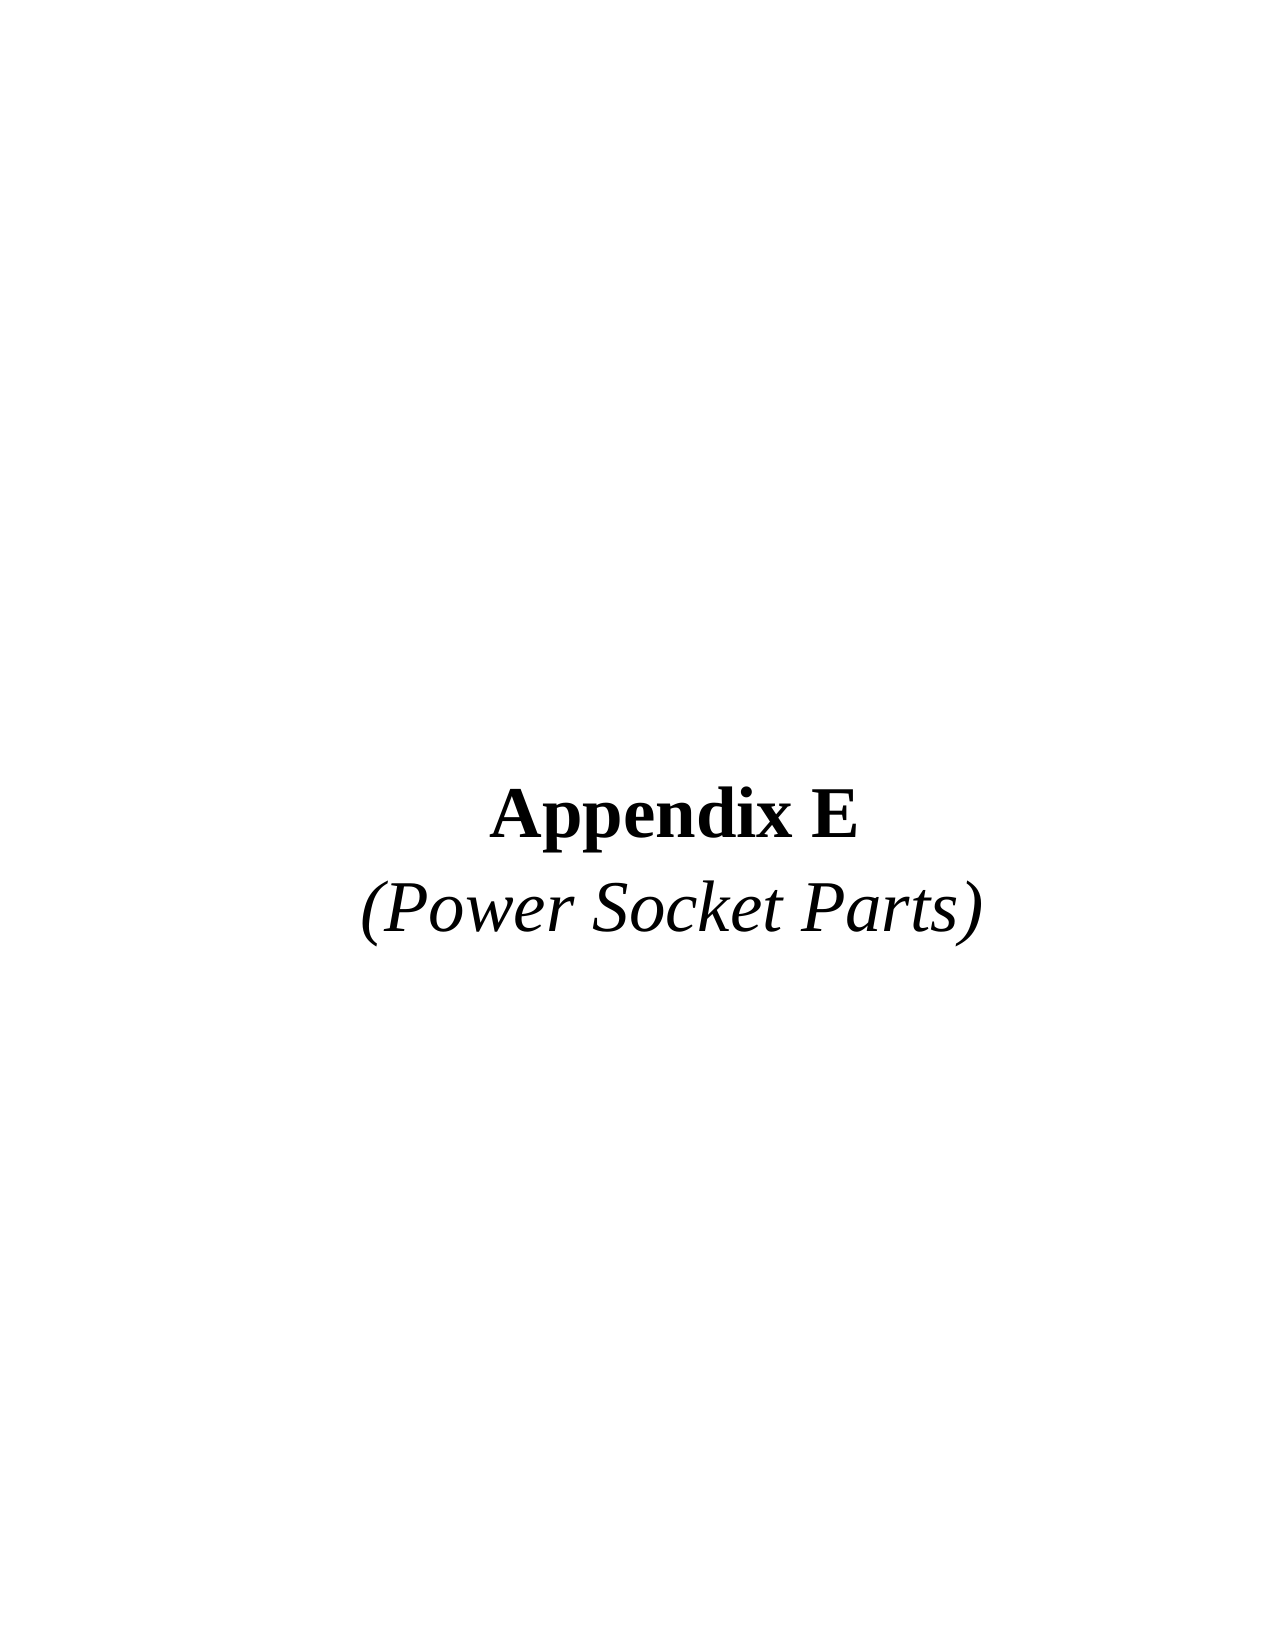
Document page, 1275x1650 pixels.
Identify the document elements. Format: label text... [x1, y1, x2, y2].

subtitle (Power Socket Parts) [225, 864, 1125, 947]
subtitle Appendix E [225, 769, 1125, 853]
